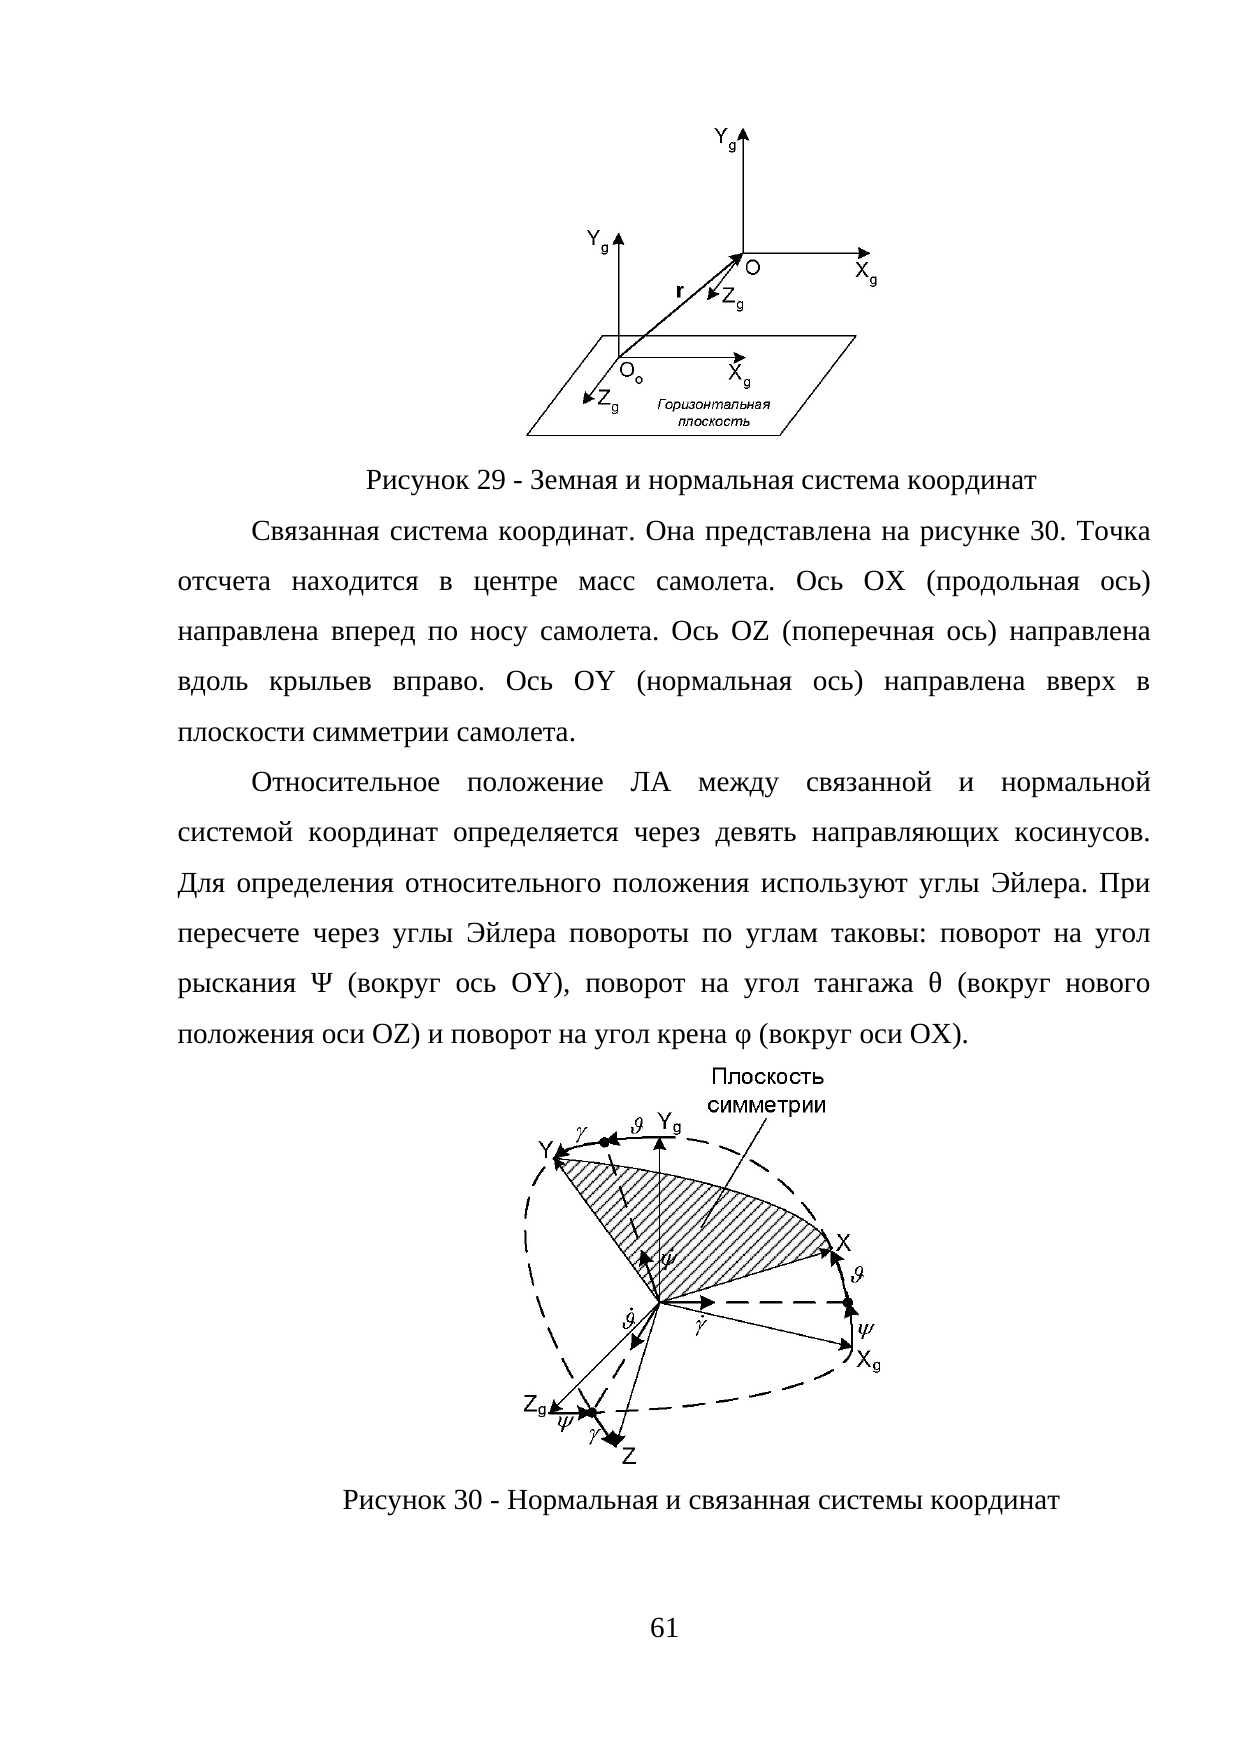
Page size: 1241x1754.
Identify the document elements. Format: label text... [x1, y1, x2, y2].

picture [521, 1066, 882, 1466]
text Рисунок 30 - Нормальная и связанная системы координат [177, 1482, 1152, 1515]
text Относительное положение ЛА между связанной и нормальной системой координат определяется через девять направляющих косинусов. Для определения относительного положения используют углы Эйлера. При пересчете через углы Эйлера повороты по углам таковы: поворот на угол рыскания Ψ (вокруг ось ОY), поворот на угол тангажа θ (вокруг нового положения оси ОZ) и поворот на угол крена φ (вокруг оси OX). [177, 764, 1152, 1049]
text Связанная система координат. Она представлена на рисунке 30. Точка отсчета находится в центре масс самолета. Ось OX (продольная ось) направлена вперед по носу самолета. Ось OZ (поперечная ось) направлена вдоль крыльев вправо. Ось OY (нормальная ось) направлена вверх в плоскости симметрии самолета. [177, 513, 1152, 747]
picture [514, 118, 889, 446]
text Рисунок 29 - Земная и нормальная система координат [177, 462, 1152, 496]
